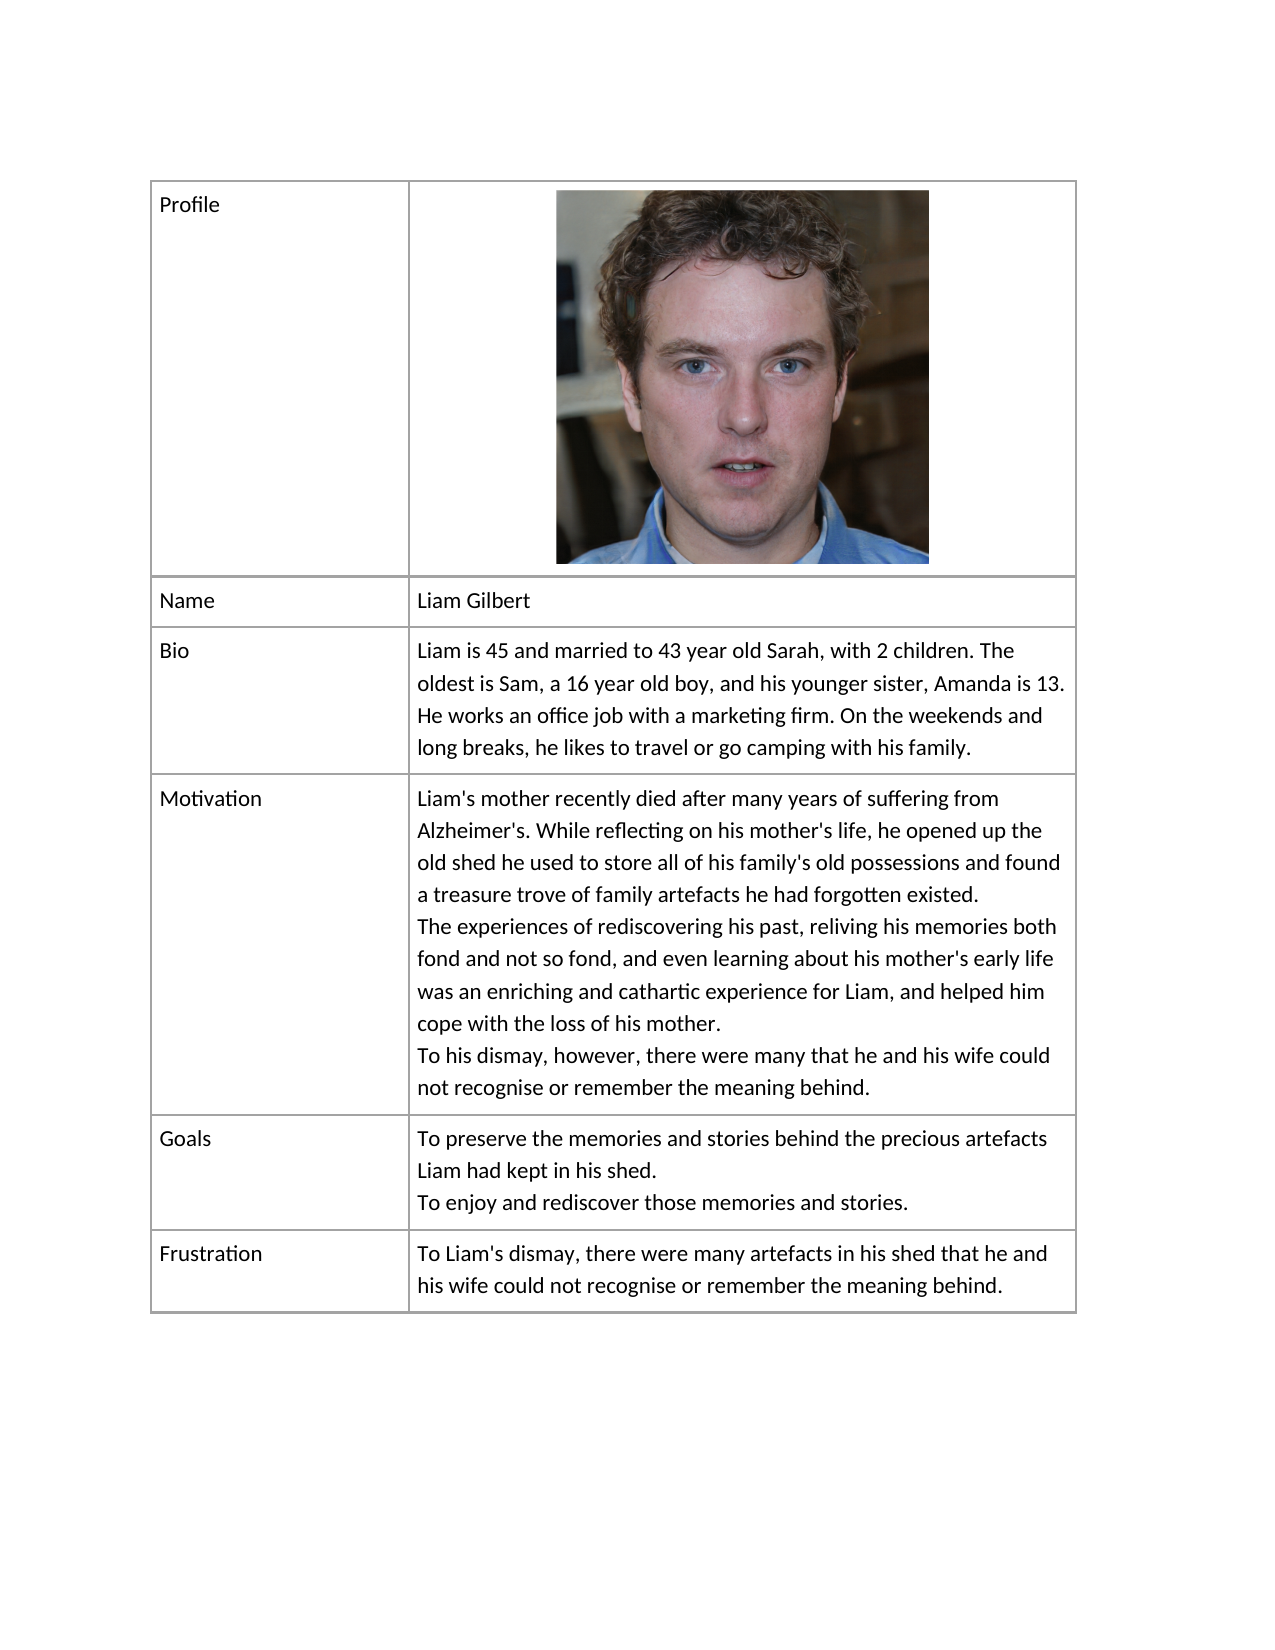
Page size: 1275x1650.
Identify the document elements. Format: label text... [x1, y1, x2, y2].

table_cell Bio [152, 628, 408, 773]
table_cell Frustration [152, 1231, 408, 1311]
table_cell Liam Gilbert [410, 578, 1075, 626]
picture [556, 190, 929, 564]
table_cell Liam's mother recently died after many years of suffering from Alzheimer's. While reflecting on his mother's life, he opened up the old shed he used to store all of his family's old possessions and found a treasure trove of family artefacts he had forgotten existed. The experiences of rediscovering his past, reliving his memories both fond and not so fond, and even learning about his mother's early life was an enriching and cathartic experience for Liam, and helped him cope with the loss of his mother. To his dismay, however, there were many that he and his wife could not recognise or remember the meaning behind. [410, 775, 1075, 1113]
table_cell Motivation [152, 775, 408, 1113]
table_header [410, 182, 1075, 575]
table_header Profile [152, 182, 408, 575]
table_cell Name [152, 578, 408, 626]
table_cell To preserve the memories and stories behind the precious artefacts Liam had kept in his shed. To enjoy and rediscover those memories and stories. [410, 1116, 1075, 1228]
table_cell To Liam's dismay, there were many artefacts in his shed that he and his wife could not recognise or remember the meaning behind. [410, 1231, 1075, 1311]
table_cell Liam is 45 and married to 43 year old Sarah, with 2 children. The oldest is Sam, a 16 year old boy, and his younger sister, Amanda is 13. He works an office job with a marketing firm. On the weekends and long breaks, he likes to travel or go camping with his family. [410, 628, 1075, 773]
table_cell Goals [152, 1116, 408, 1228]
